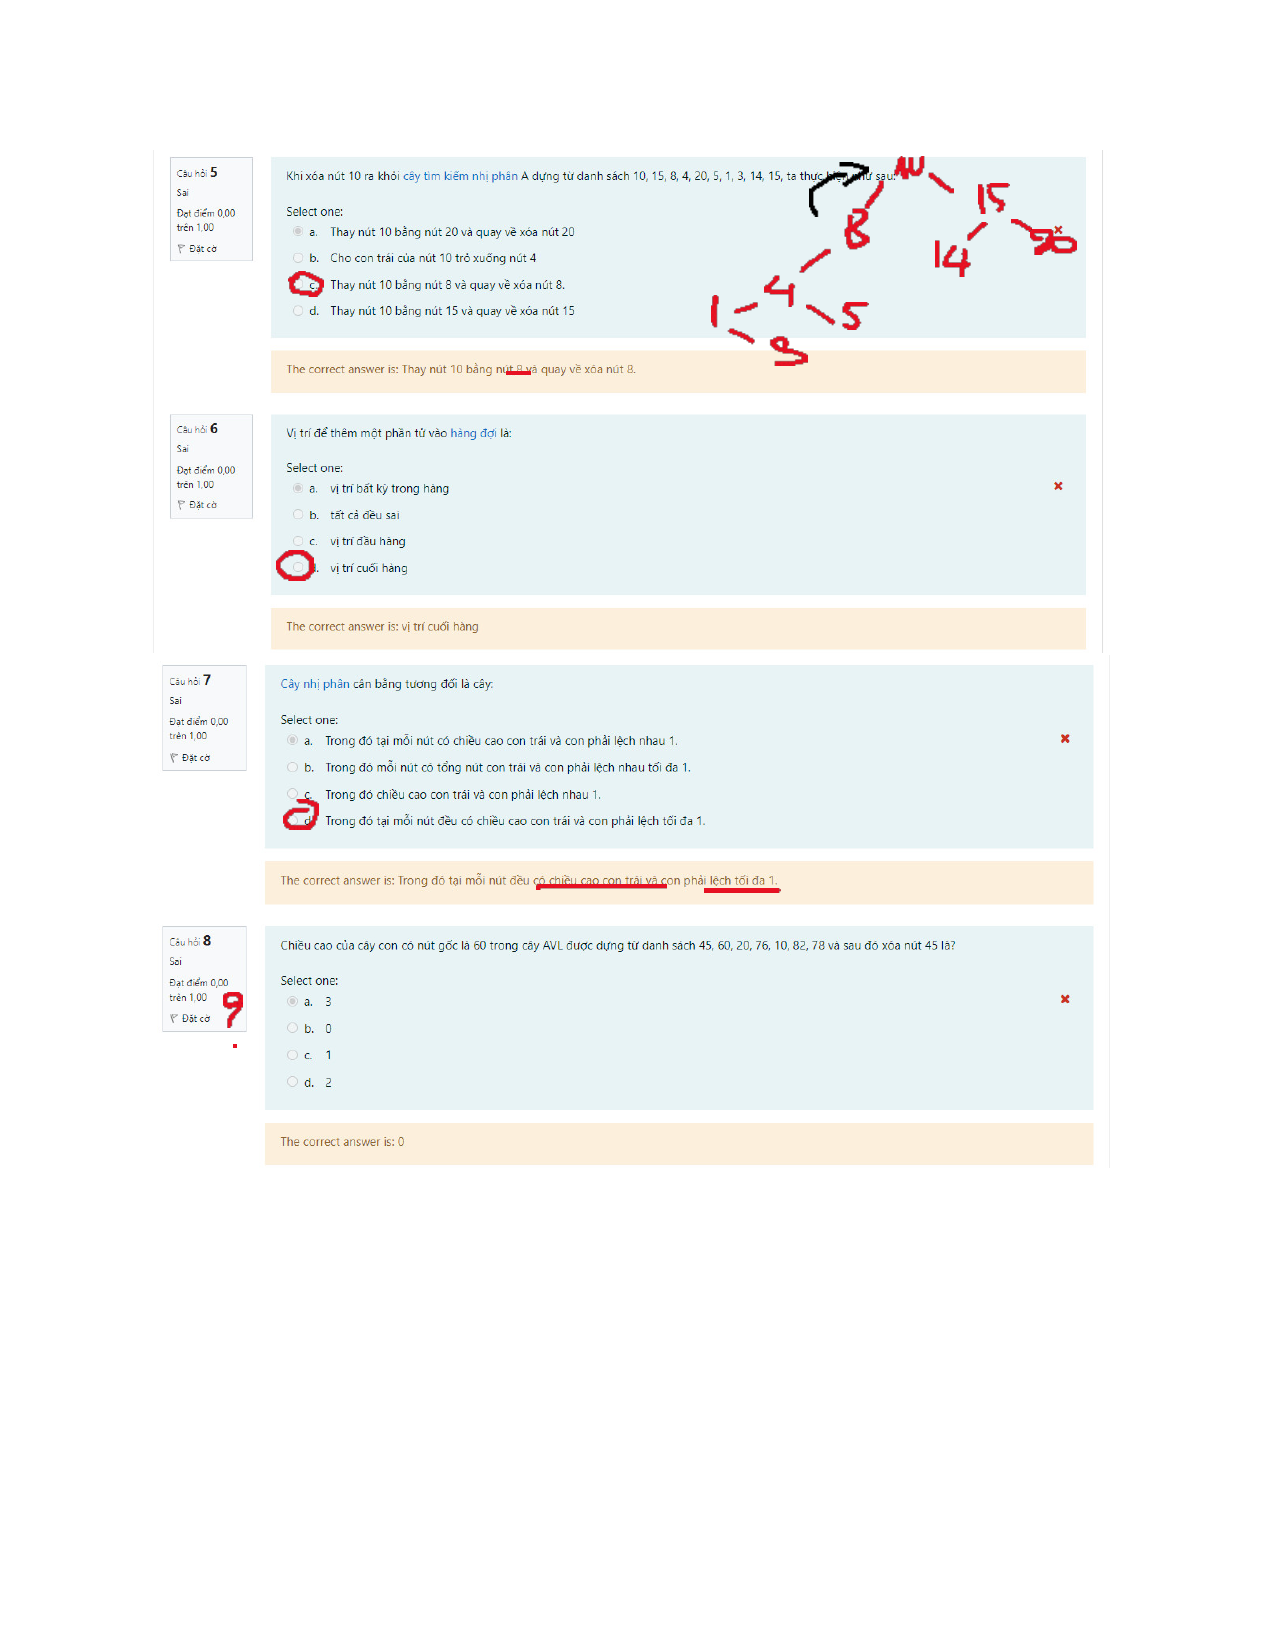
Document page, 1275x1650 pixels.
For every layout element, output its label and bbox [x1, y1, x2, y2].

picture [150, 150, 1125, 653]
picture [150, 655, 1125, 1168]
